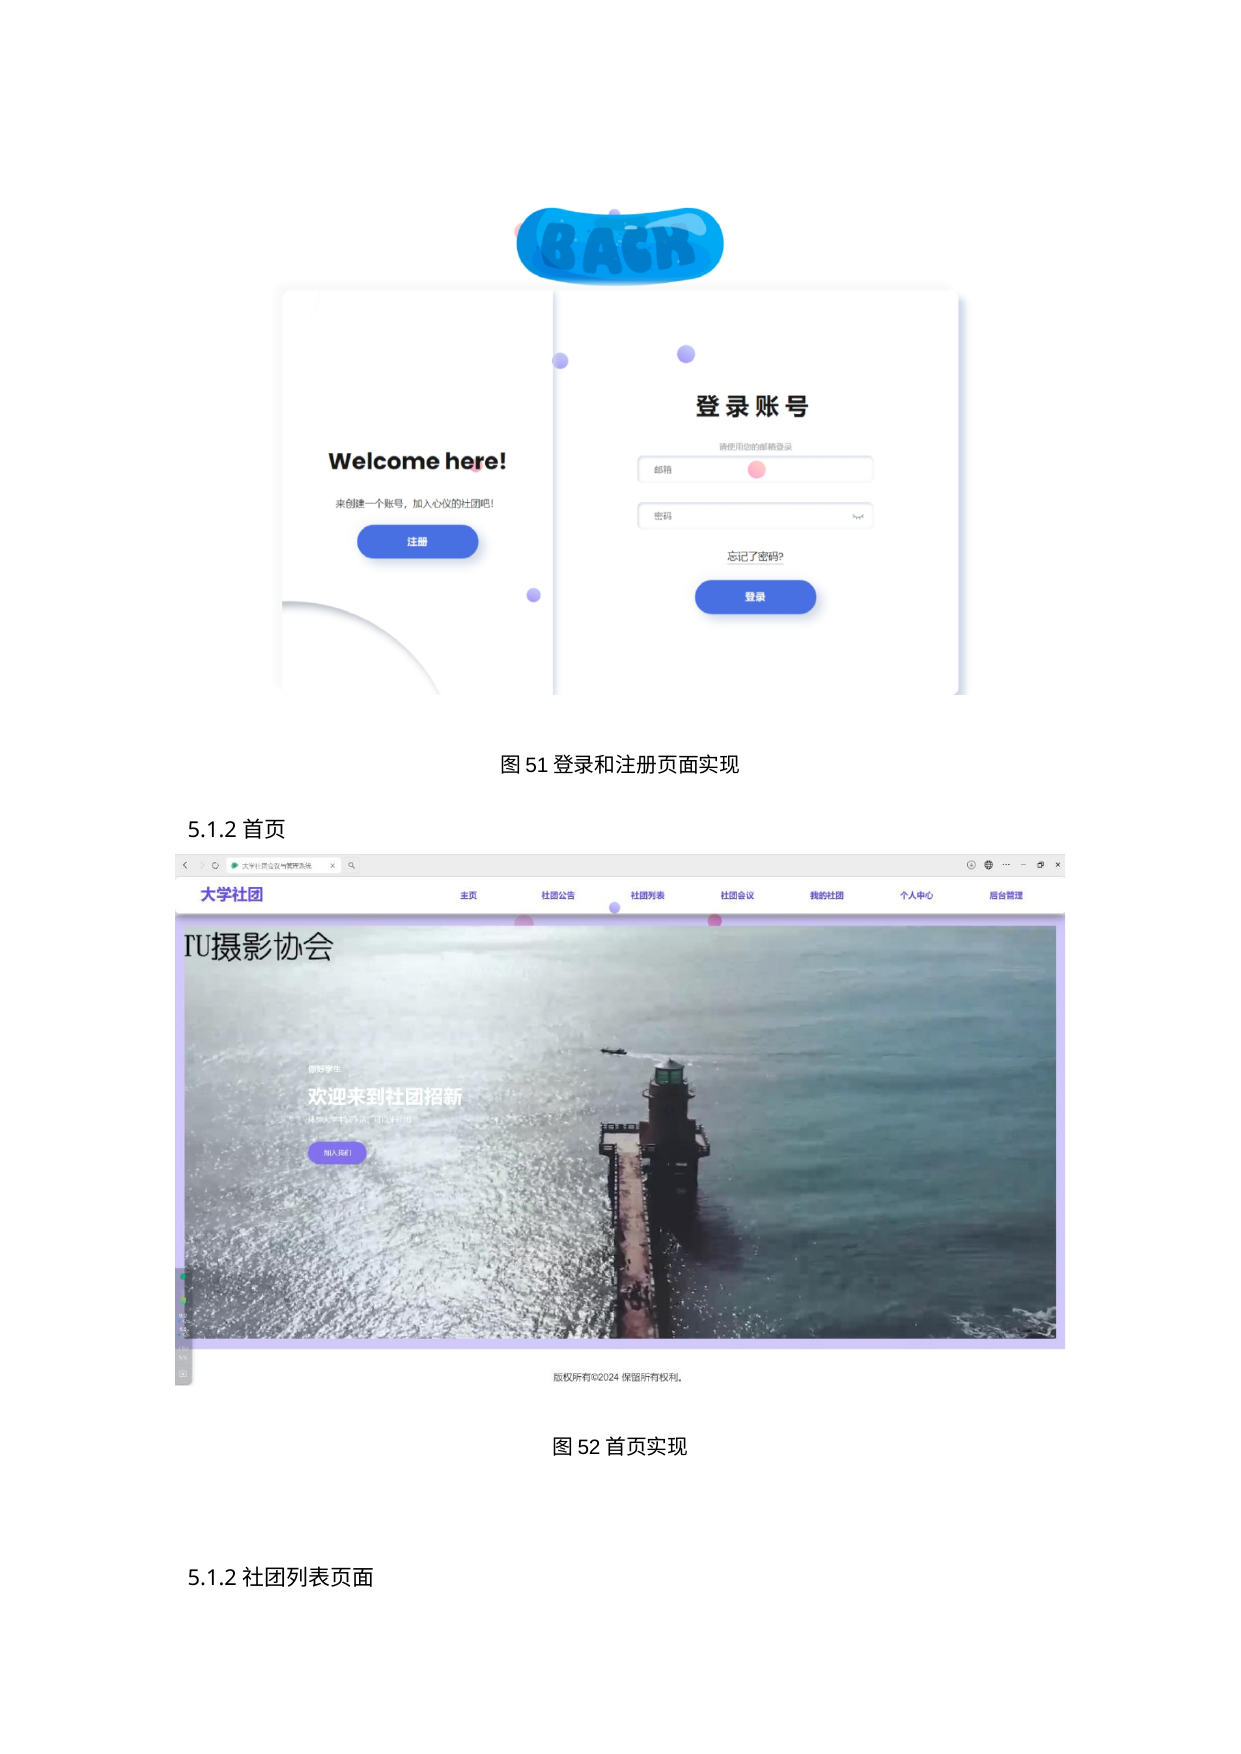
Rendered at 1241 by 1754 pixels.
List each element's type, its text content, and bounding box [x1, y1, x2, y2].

text 图 51 登录和注册页面实现 [187, 747, 1053, 779]
text 5.1.2 社团列表页面 [187, 1559, 1053, 1592]
picture [102, 163, 1139, 695]
text 5.1.2 首页 [187, 812, 1053, 844]
text 图 52 首页实现 [187, 1429, 1053, 1462]
picture [175, 854, 1066, 1386]
